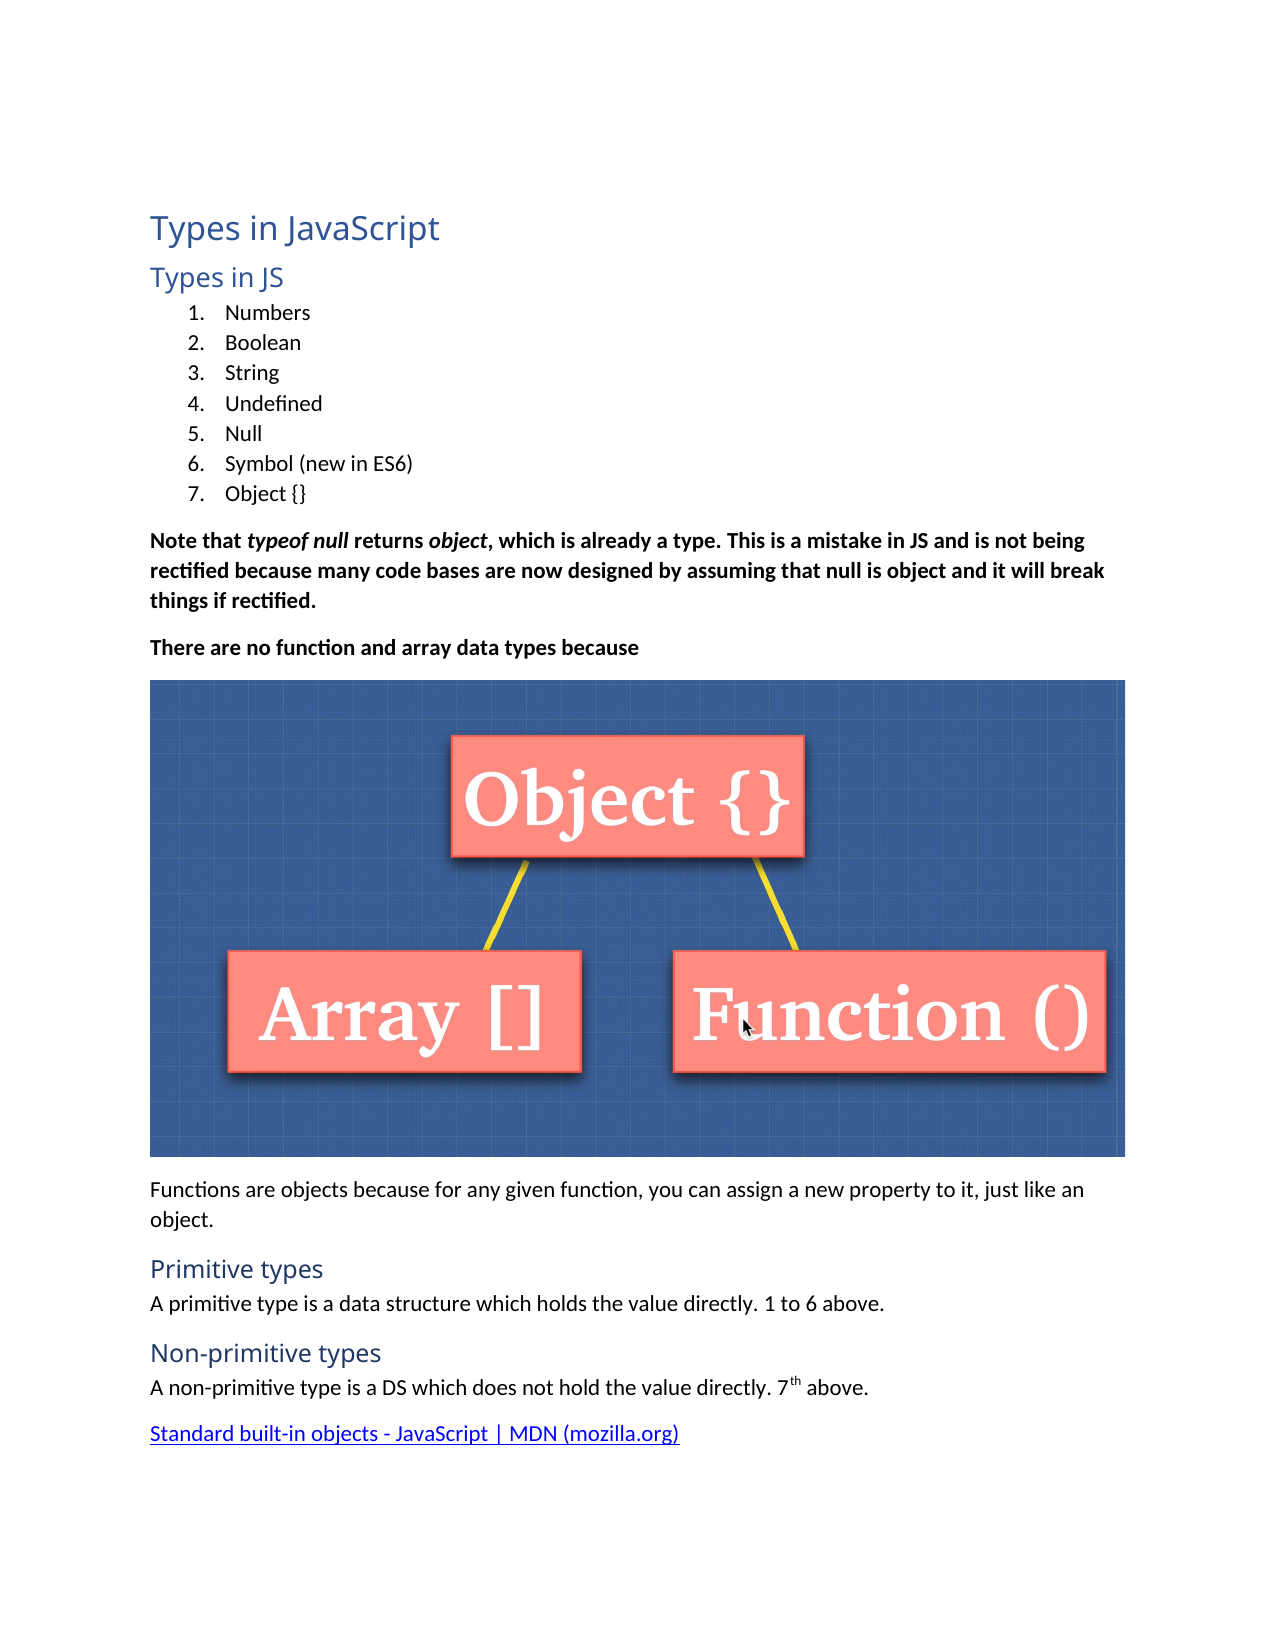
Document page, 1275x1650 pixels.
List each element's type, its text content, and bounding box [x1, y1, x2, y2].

text Functions are objects because for any given function, you can assign a new property to it, just like an object. [150, 1175, 1125, 1233]
list Numbers [187, 298, 1125, 326]
text A primitive type is a data structure which holds the value directly. 1 to 6 above. [150, 1289, 1125, 1317]
list Boolean [187, 328, 1125, 356]
text A non-primitive type is a DS which does not hold the value directly. 7th above. [150, 1373, 1125, 1401]
list Undefined [187, 389, 1125, 417]
text Note that typeof null returns object, which is already a type. This is a mistake in JS and is not being rectified because many code bases are now designed by assuming that null is object and it will break things if rectified. [150, 526, 1125, 615]
subtitle Types in JavaScript [150, 205, 1125, 251]
list Null [187, 419, 1125, 447]
subtitle Types in JS [150, 258, 1125, 295]
list String [187, 358, 1125, 387]
picture [150, 680, 1125, 1157]
subtitle Primitive types [150, 1252, 1125, 1286]
list Symbol (new in ES6) [187, 449, 1125, 477]
subtitle Non-primitive types [150, 1336, 1125, 1370]
list Object {} [187, 479, 1125, 507]
text There are no function and array data types because [150, 633, 1125, 662]
text Standard built-in objects - JavaScript | MDN (mozilla.org) [150, 1419, 1125, 1447]
